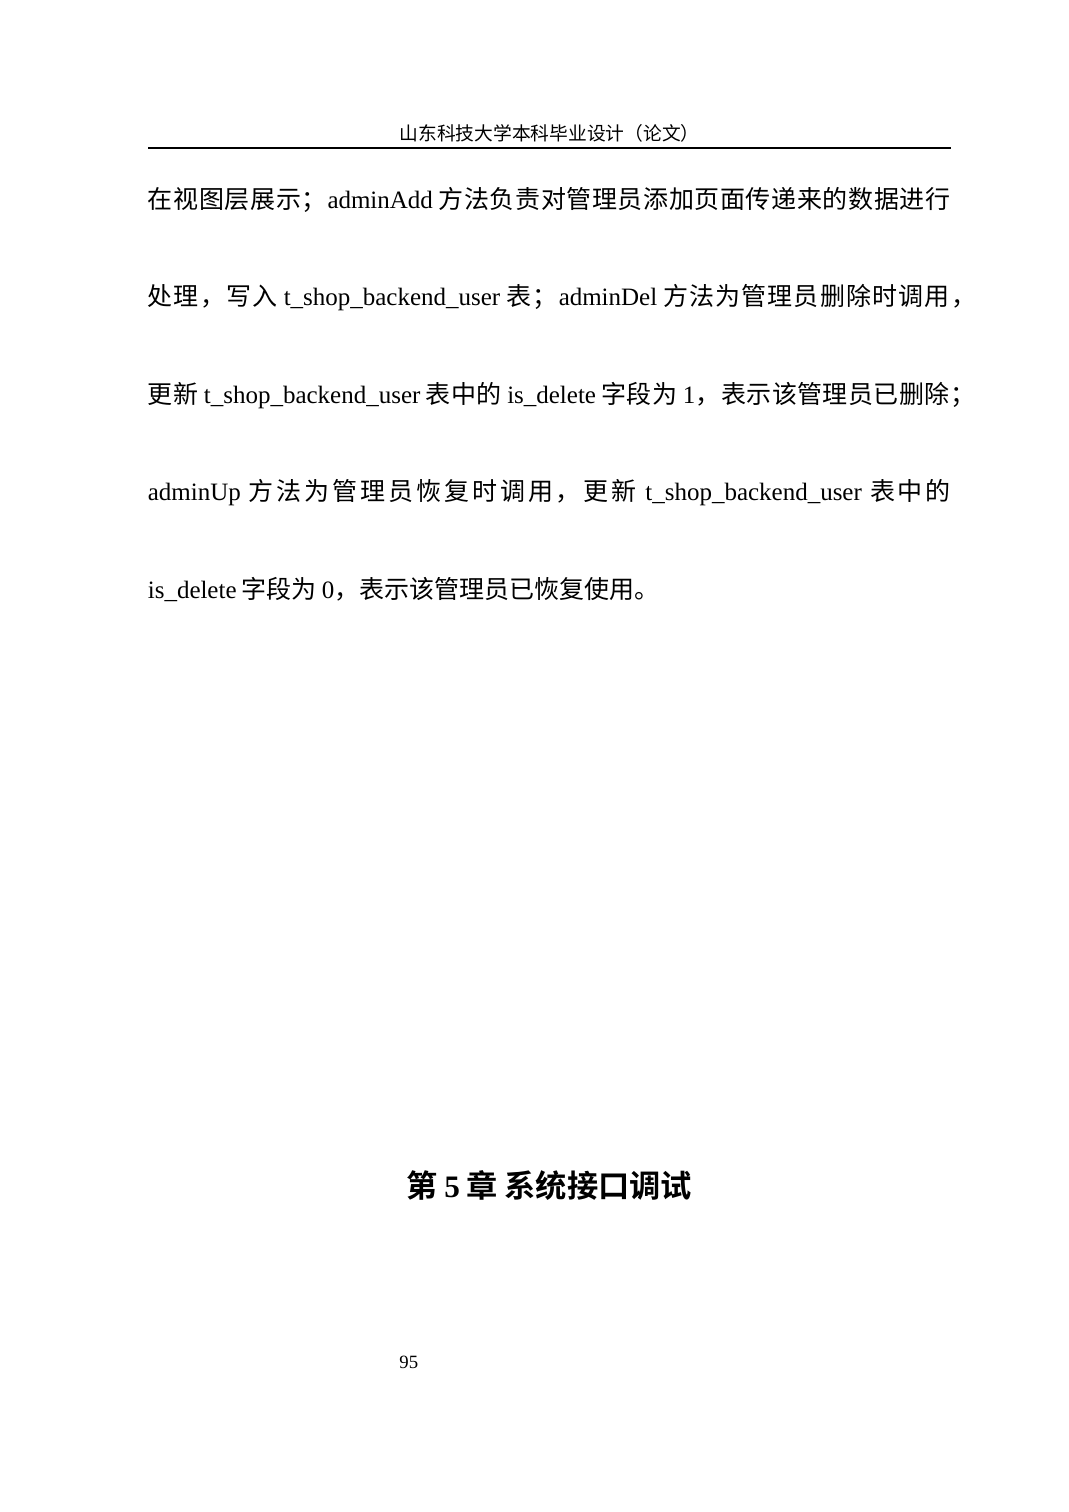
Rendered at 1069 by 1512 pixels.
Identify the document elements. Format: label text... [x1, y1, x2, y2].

text 第5章 系统接口调试 [148, 1151, 951, 1216]
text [148, 165, 951, 620]
